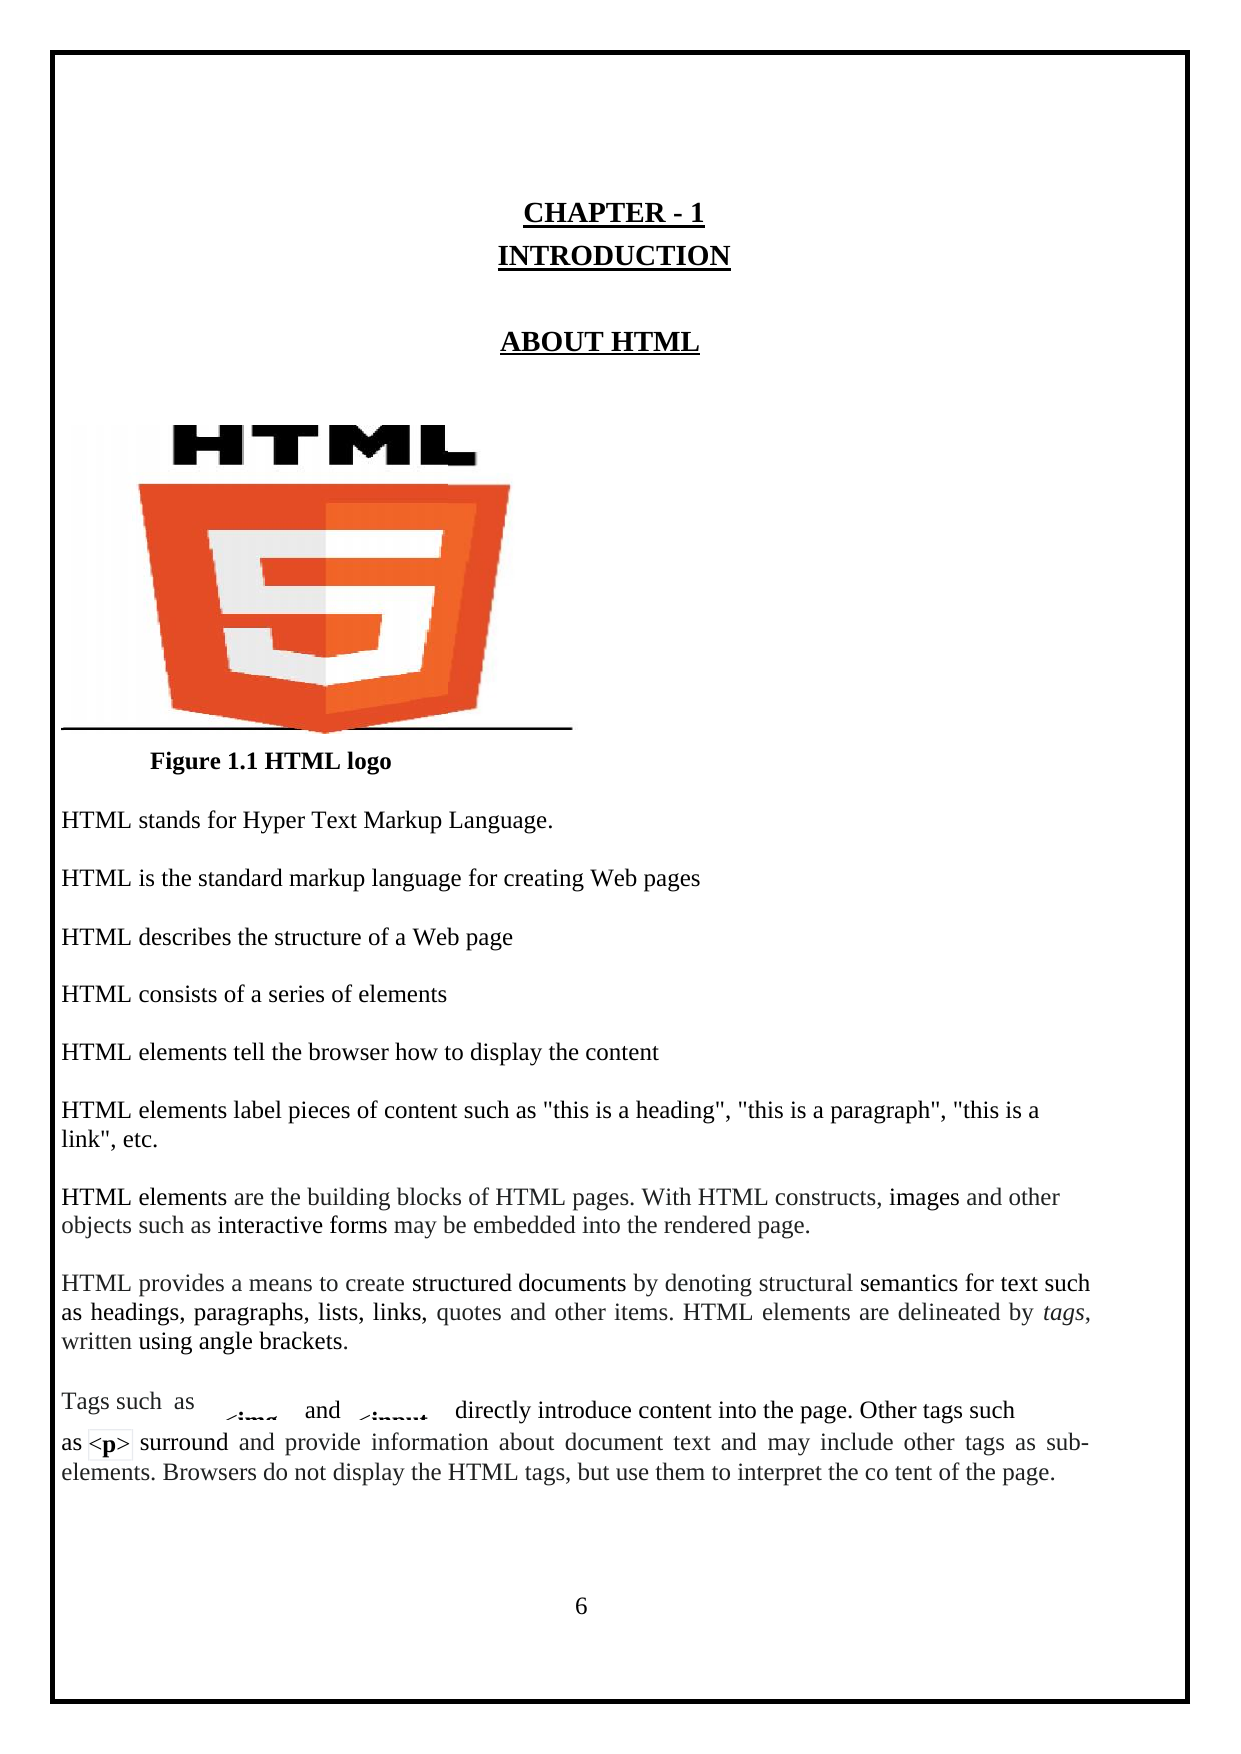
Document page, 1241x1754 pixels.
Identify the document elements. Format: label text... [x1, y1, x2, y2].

text HTML is the standard markup language for creating Web pages [61, 863, 1178, 892]
text elements. Browsers do not display the HTML tags, but use them to interpret the co tent of the page. [61, 1457, 1178, 1486]
text HTML consists of a series of elements [61, 979, 1178, 1008]
text and [304, 1395, 345, 1424]
text as surround and provide information about document text and may include other tags as sub- [61, 1427, 1178, 1456]
text HTML stands for Hyper Text Markup Language. [61, 806, 1178, 834]
text 6 [500, 1591, 1178, 1620]
text HTML describes the structure of a Web page [61, 922, 1178, 950]
text HTML elements tell the browser how to display the content [61, 1037, 1178, 1066]
text Tags such as [61, 1386, 211, 1414]
picture [61, 425, 589, 734]
text CHAPTER - 1 [55, 195, 1178, 229]
text HTML provides a means to create structured documents by denoting structural semantics for text such as headings, paragraphs, lists, links, quotes and other items. HTML elements are delineated by tags, written using angle brackets. [61, 1268, 1091, 1355]
text INTRODUCTION [55, 238, 1178, 272]
text directly introduce content into the page. Other tags such [455, 1395, 1178, 1424]
text HTML elements label pieces of content such as "this is a heading", "this is a paragraph", "this is a link", etc. [61, 1095, 1056, 1153]
text ABOUT HTML [55, 324, 1178, 358]
text HTML elements are the building blocks of HTML pages. With HTML constructs, images and other objects such as interactive forms may be embedded into the rendered page. [61, 1182, 1067, 1239]
